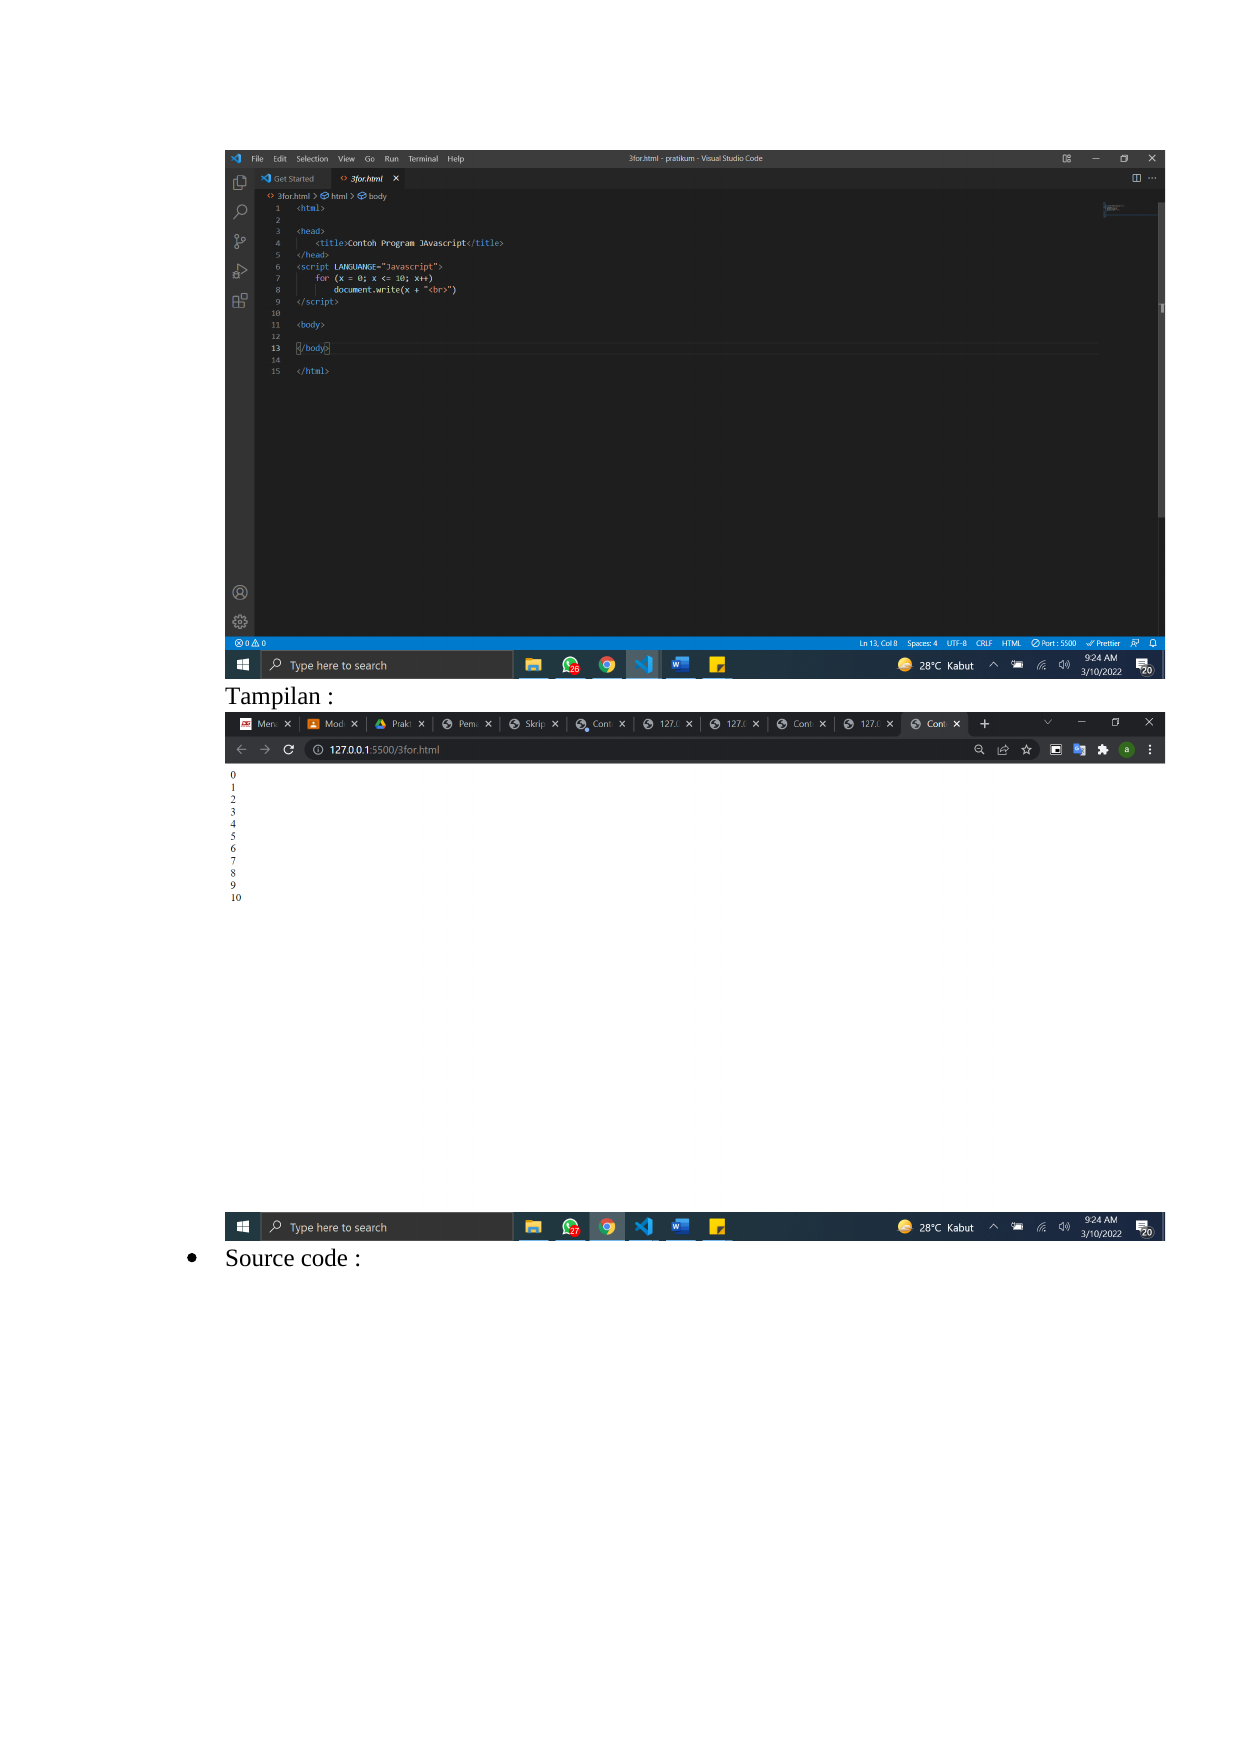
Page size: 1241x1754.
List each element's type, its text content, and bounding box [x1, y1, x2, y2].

list Source code : [187, 1243, 1090, 1272]
picture [225, 150, 1166, 679]
picture [225, 712, 1166, 1241]
list Tampilan : [225, 681, 1090, 710]
